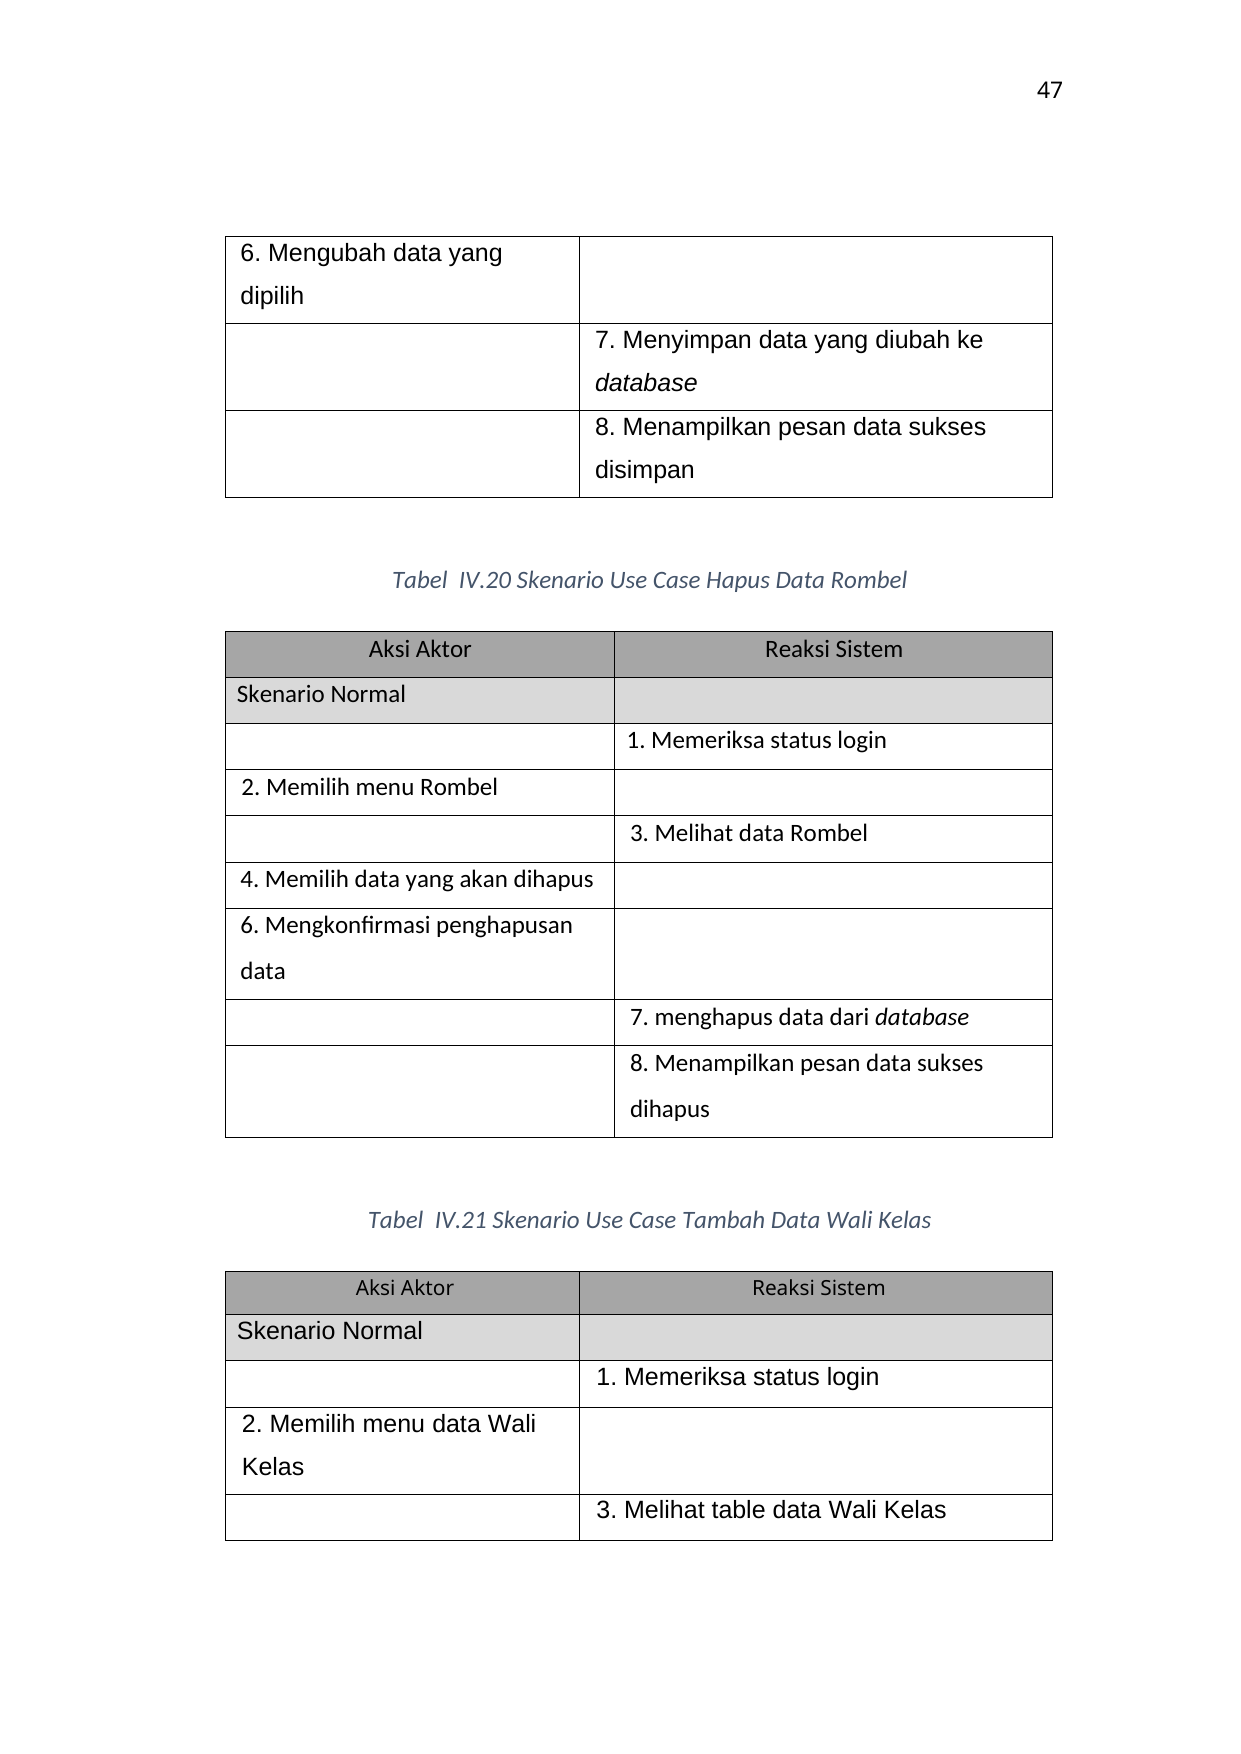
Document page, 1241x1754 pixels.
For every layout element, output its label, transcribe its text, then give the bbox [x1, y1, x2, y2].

table_cell 3. Melihat table data Wali Kelas [580, 1495, 1052, 1540]
text Tabel IV.21 Skenario Use Case Tambah Data Wali Kelas [236, 1204, 1063, 1235]
table_cell 2. Memilih menu Rombel [226, 770, 614, 815]
table_cell [615, 909, 1052, 999]
table_cell 1. Memeriksa status login [615, 724, 1052, 769]
table_cell 3. Melihat data Rombel [615, 816, 1052, 862]
text Tabel IV.20 Skenario Use Case Hapus Data Rombel [236, 564, 1063, 595]
table_cell [226, 411, 579, 497]
table_cell 7. menghapus data dari database [615, 1000, 1052, 1045]
table_cell [226, 1495, 579, 1540]
table_header Reaksi Sistem [615, 632, 1052, 677]
table_header Aksi Aktor [226, 632, 614, 677]
table_cell [226, 1046, 614, 1137]
table_cell [226, 324, 579, 410]
table_header Reaksi Sistem [580, 1272, 1052, 1314]
table_cell 2. Memilih menu data Wali Kelas [226, 1408, 579, 1493]
table_cell [580, 237, 1052, 323]
table_cell [615, 678, 1052, 723]
table_cell [226, 816, 614, 862]
table_cell 7. Menyimpan data yang diubah ke database [580, 324, 1052, 410]
table_cell 8. Menampilkan pesan data sukses disimpan [580, 411, 1052, 497]
table_cell [226, 1361, 579, 1407]
table_cell 8. Menampilkan pesan data sukses dihapus [615, 1046, 1052, 1137]
table_cell [580, 1408, 1052, 1493]
table_cell 4. Memilih data yang akan dihapus [226, 863, 614, 908]
table_cell [226, 724, 614, 769]
table_cell Skenario Normal [226, 1315, 579, 1360]
table_cell [615, 863, 1052, 908]
table_header Aksi Aktor [226, 1272, 579, 1314]
table_cell Skenario Normal [226, 678, 614, 723]
table_cell 1. Memeriksa status login [580, 1361, 1052, 1407]
table_cell [226, 1000, 614, 1045]
table_cell [580, 1315, 1052, 1360]
table_cell 6. Mengkonfirmasi penghapusan data [226, 909, 614, 999]
table_cell [615, 770, 1052, 815]
table_cell 6. Mengubah data yang dipilih [226, 237, 579, 323]
